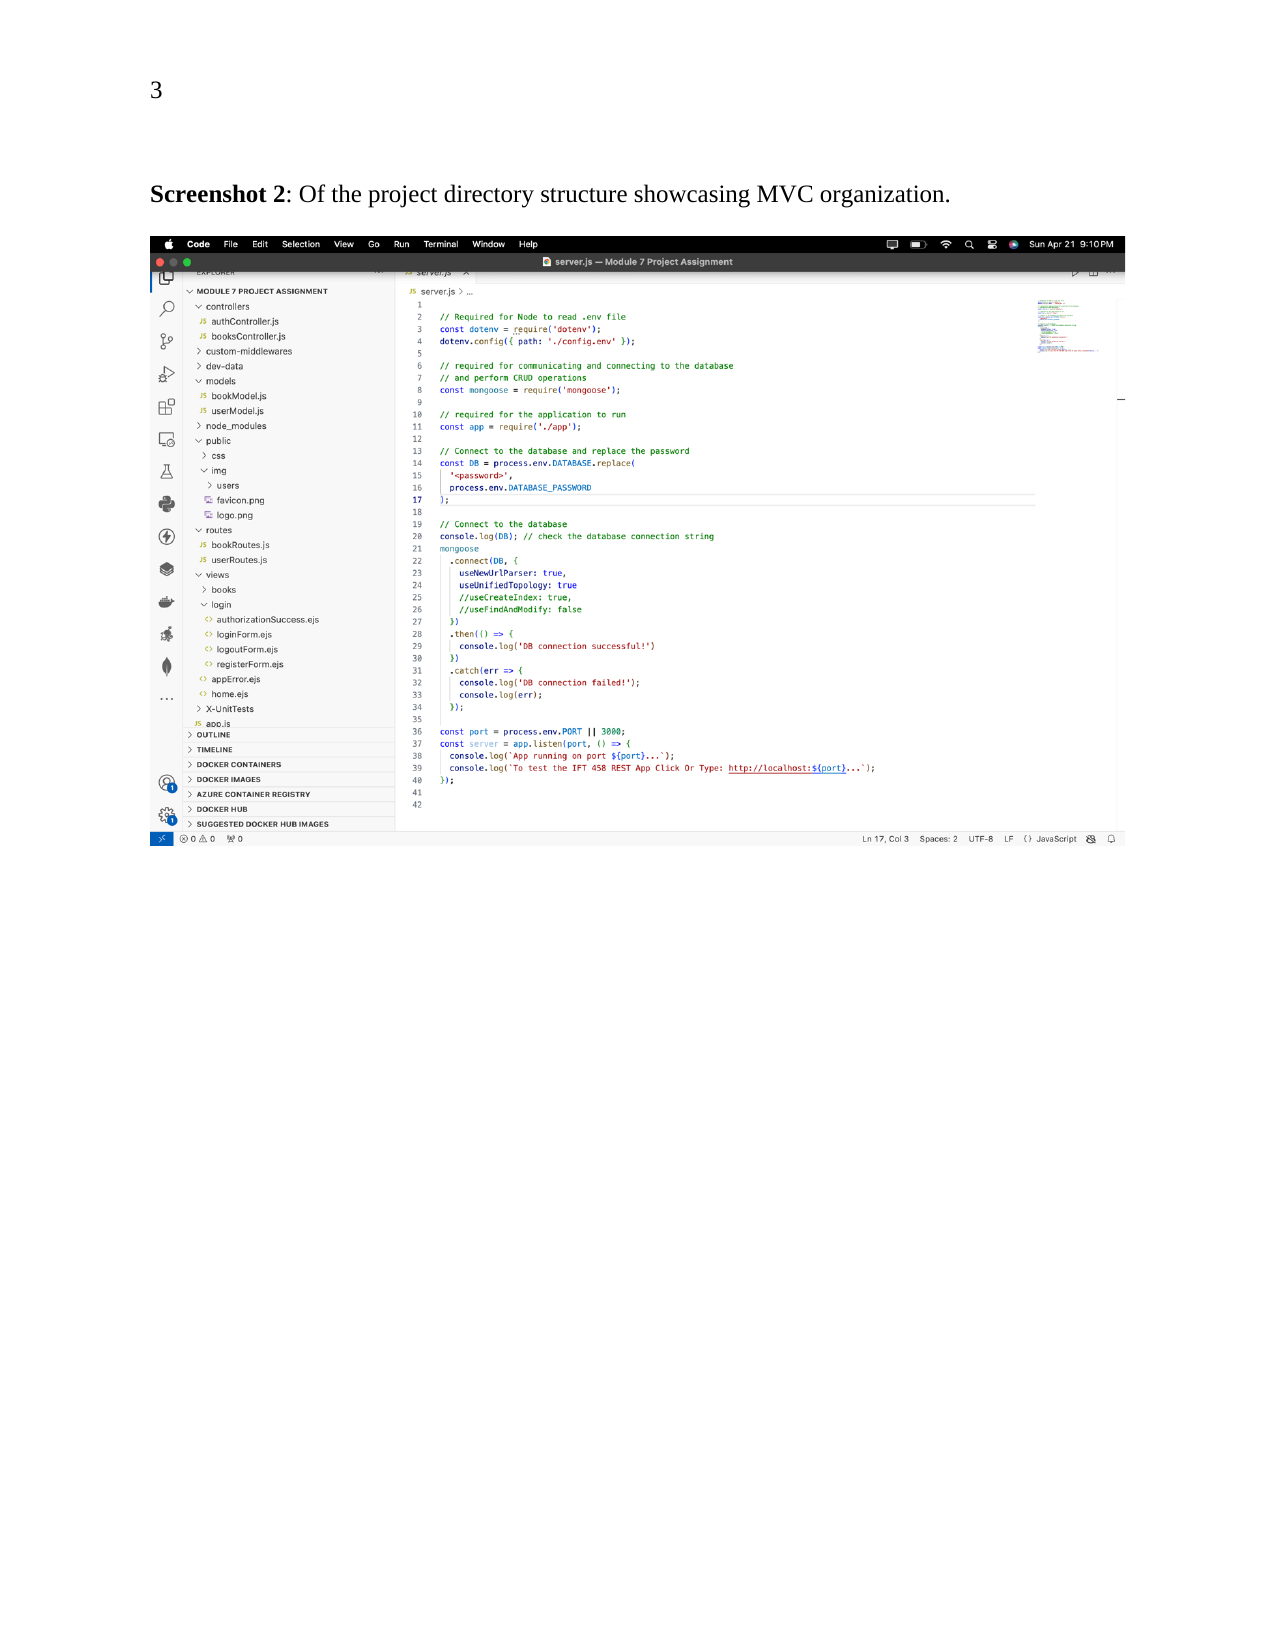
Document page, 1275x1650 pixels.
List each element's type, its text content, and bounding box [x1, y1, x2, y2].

text Screenshot 2: Of the project directory structure showcasing MVC organization. [150, 179, 1125, 207]
picture [150, 236, 1125, 846]
